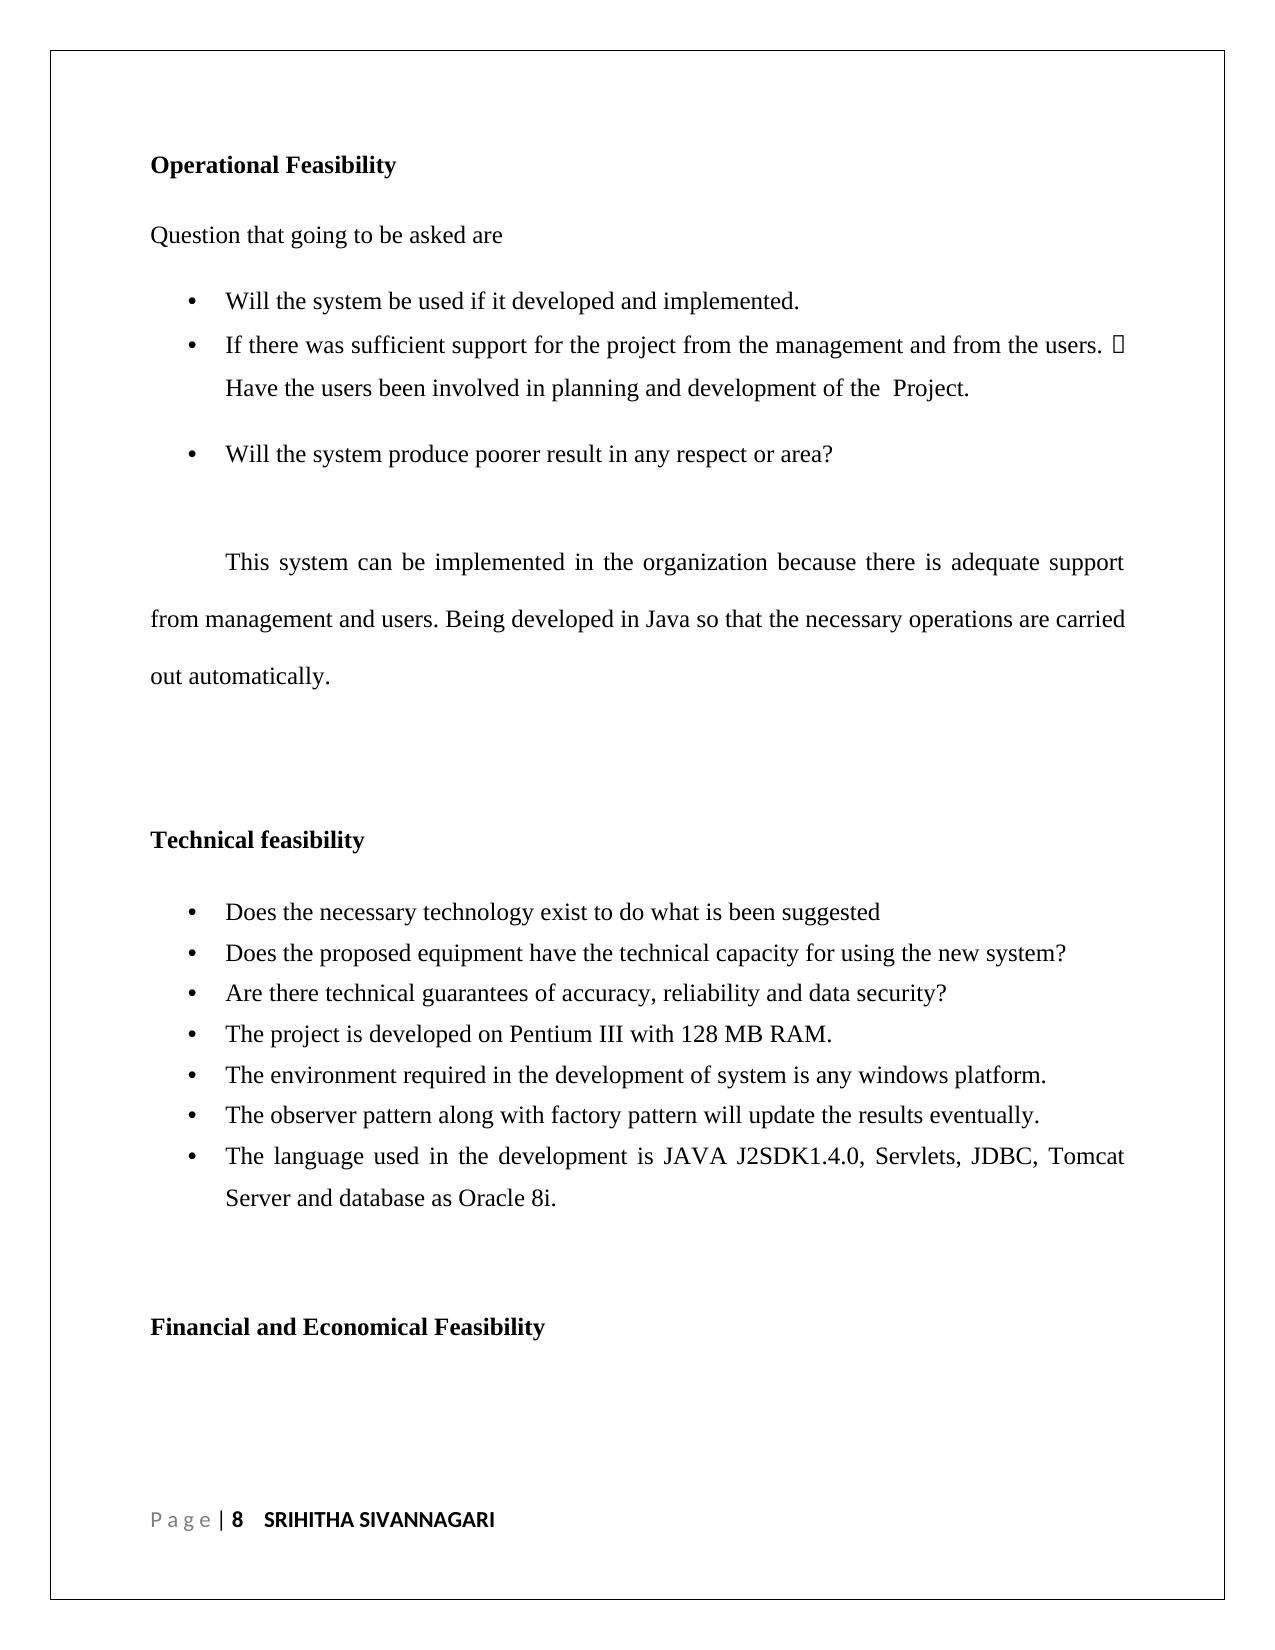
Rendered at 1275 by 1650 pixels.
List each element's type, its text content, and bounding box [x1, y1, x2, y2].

list Will the system be used if it developed and implemented. [188, 286, 1126, 315]
list Will the system produce poorer result in any respect or area? [188, 439, 1126, 468]
text Technical feasibility [150, 825, 1183, 854]
list Does the proposed equipment have the technical capacity for using the new system? [188, 938, 1126, 967]
list If there was sufficient support for the project from the management and from the users.  Have the users been involved in planning and development of the Project. [188, 326, 1126, 402]
text Operational Feasibility [150, 151, 1183, 179]
text This system can be implemented in the organization because there is adequate support from management and users. Being developed in Java so that the necessary operations are carried out automatically. [150, 547, 1126, 689]
list The environment required in the development of system is any windows platform. [188, 1060, 1126, 1088]
list The project is developed on Pentium III with 128 MB RAM. [188, 1019, 1126, 1048]
list The observer pattern along with factory pattern will update the results eventually. [188, 1100, 1126, 1129]
list The language used in the development is JAVA J2SDK1.4.0, Servlets, JDBC, Tomcat Server and database as Oracle 8i. [188, 1141, 1126, 1212]
text Question that going to be asked are [150, 220, 1126, 249]
text Financial and Economical Feasibility [150, 1312, 1183, 1341]
list Does the necessary technology exist to do what is been suggested [188, 897, 1126, 926]
list Are there technical guarantees of accuracy, reliability and data security? [188, 978, 1126, 1007]
